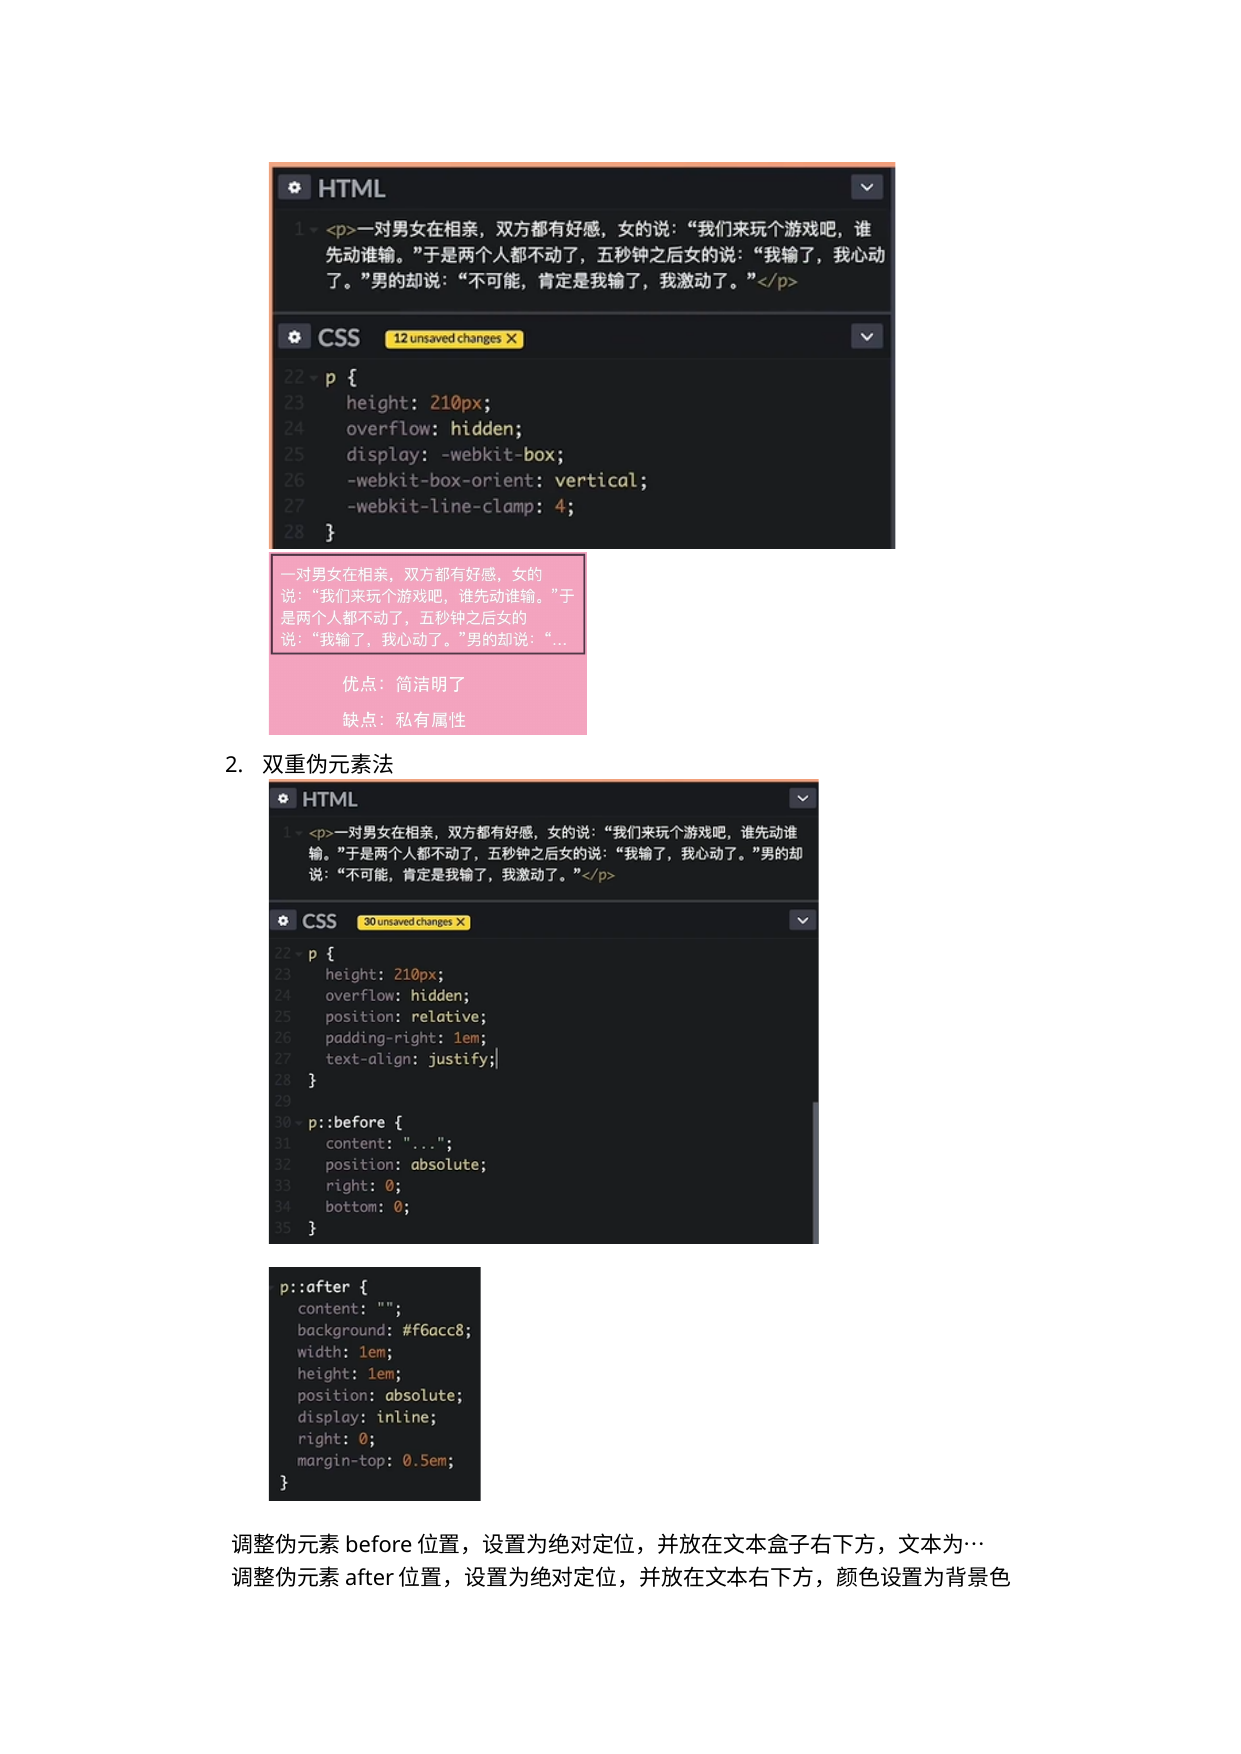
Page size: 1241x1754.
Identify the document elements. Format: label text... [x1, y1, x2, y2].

picture [268, 1267, 481, 1501]
text 调整伪元素after位置，设置为绝对定位，并放在文本右下方，颜色设置为背景色 [225, 1559, 1053, 1592]
picture [268, 552, 587, 735]
text 调整伪元素before位置，设置为绝对定位，并放在文本盒子右下方，文本为… [225, 1527, 1053, 1559]
picture [268, 162, 896, 549]
picture [268, 779, 819, 1244]
list 双重伪元素法 [225, 747, 1053, 779]
